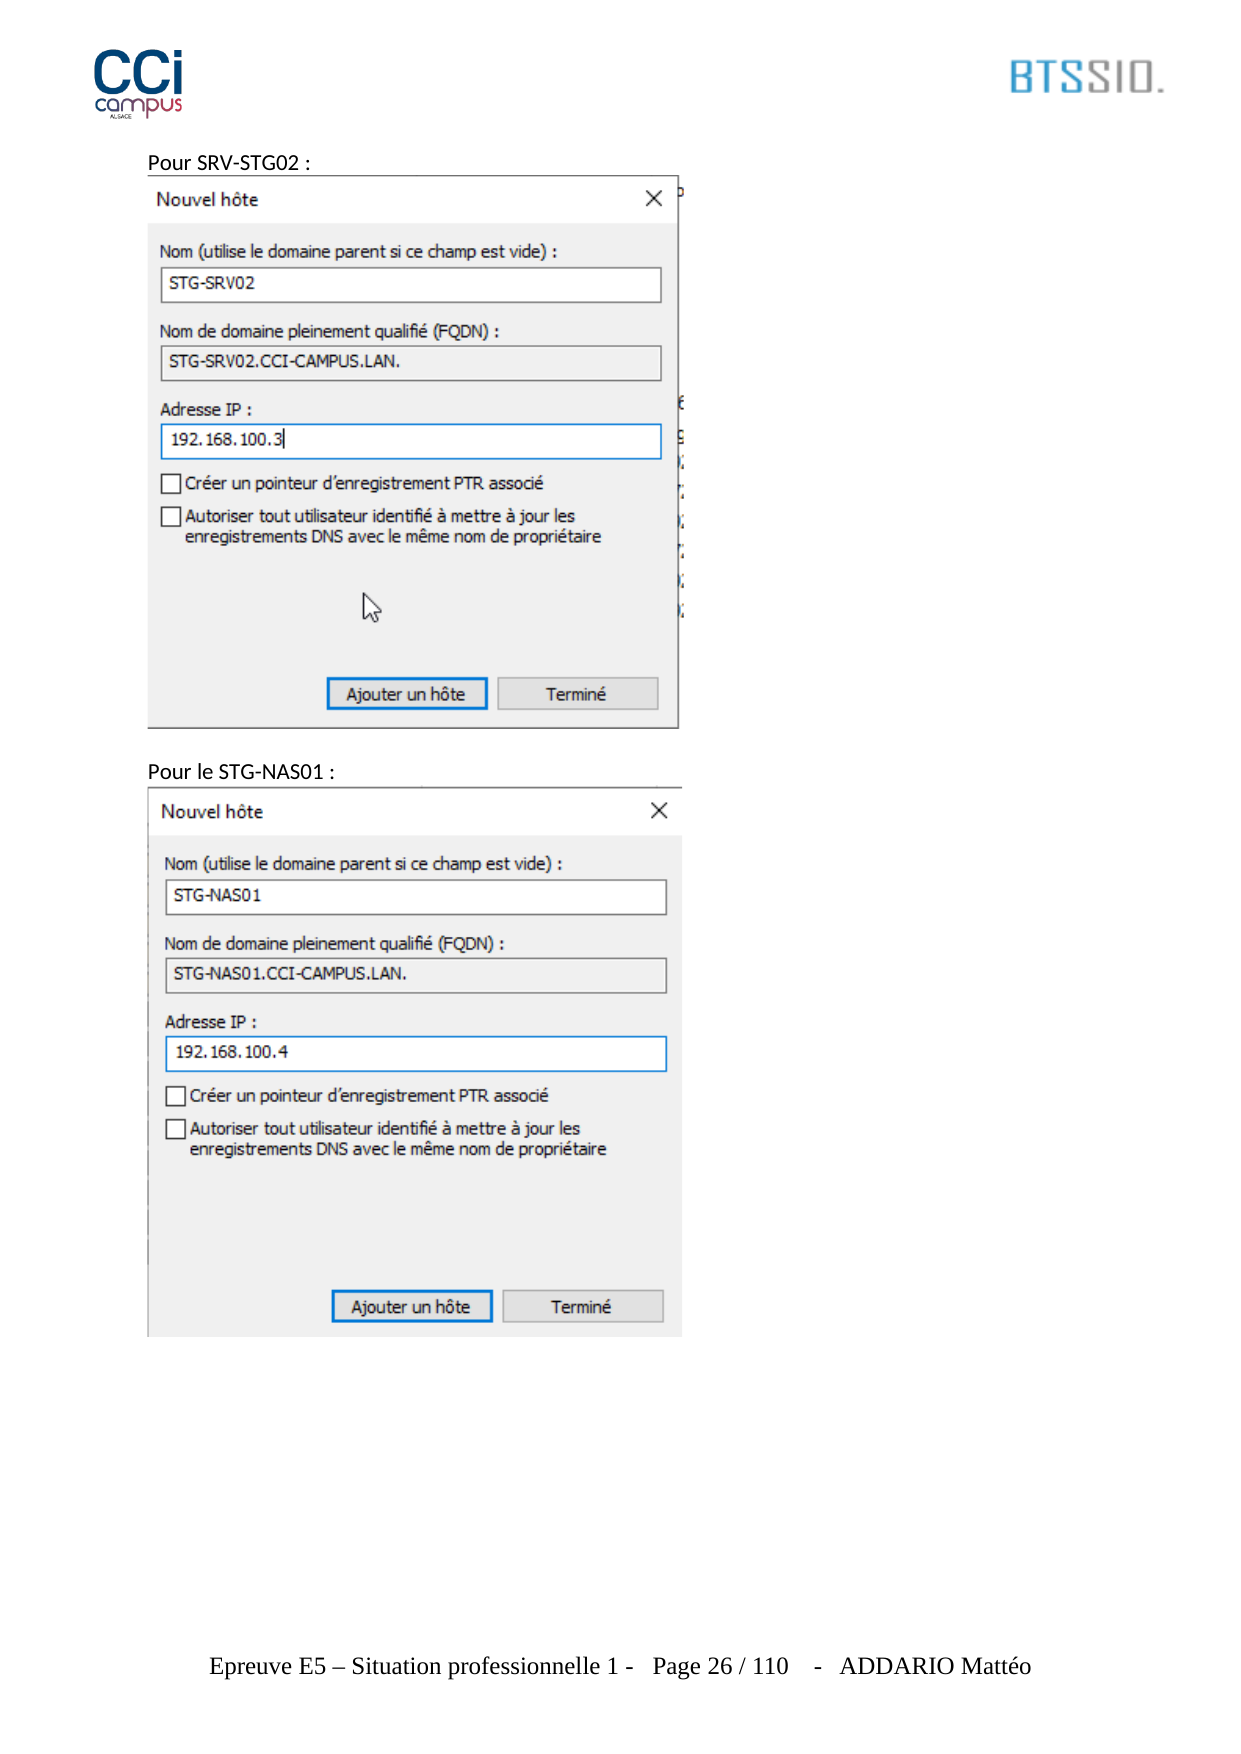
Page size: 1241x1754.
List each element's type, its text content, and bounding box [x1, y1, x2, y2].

text Pour SRV-STG02 : [148, 148, 1092, 176]
picture [1004, 46, 1169, 104]
picture [81, 45, 195, 123]
picture [147, 785, 683, 1337]
picture [147, 175, 684, 729]
text Pour le STG-NAS01 : [148, 757, 1092, 785]
